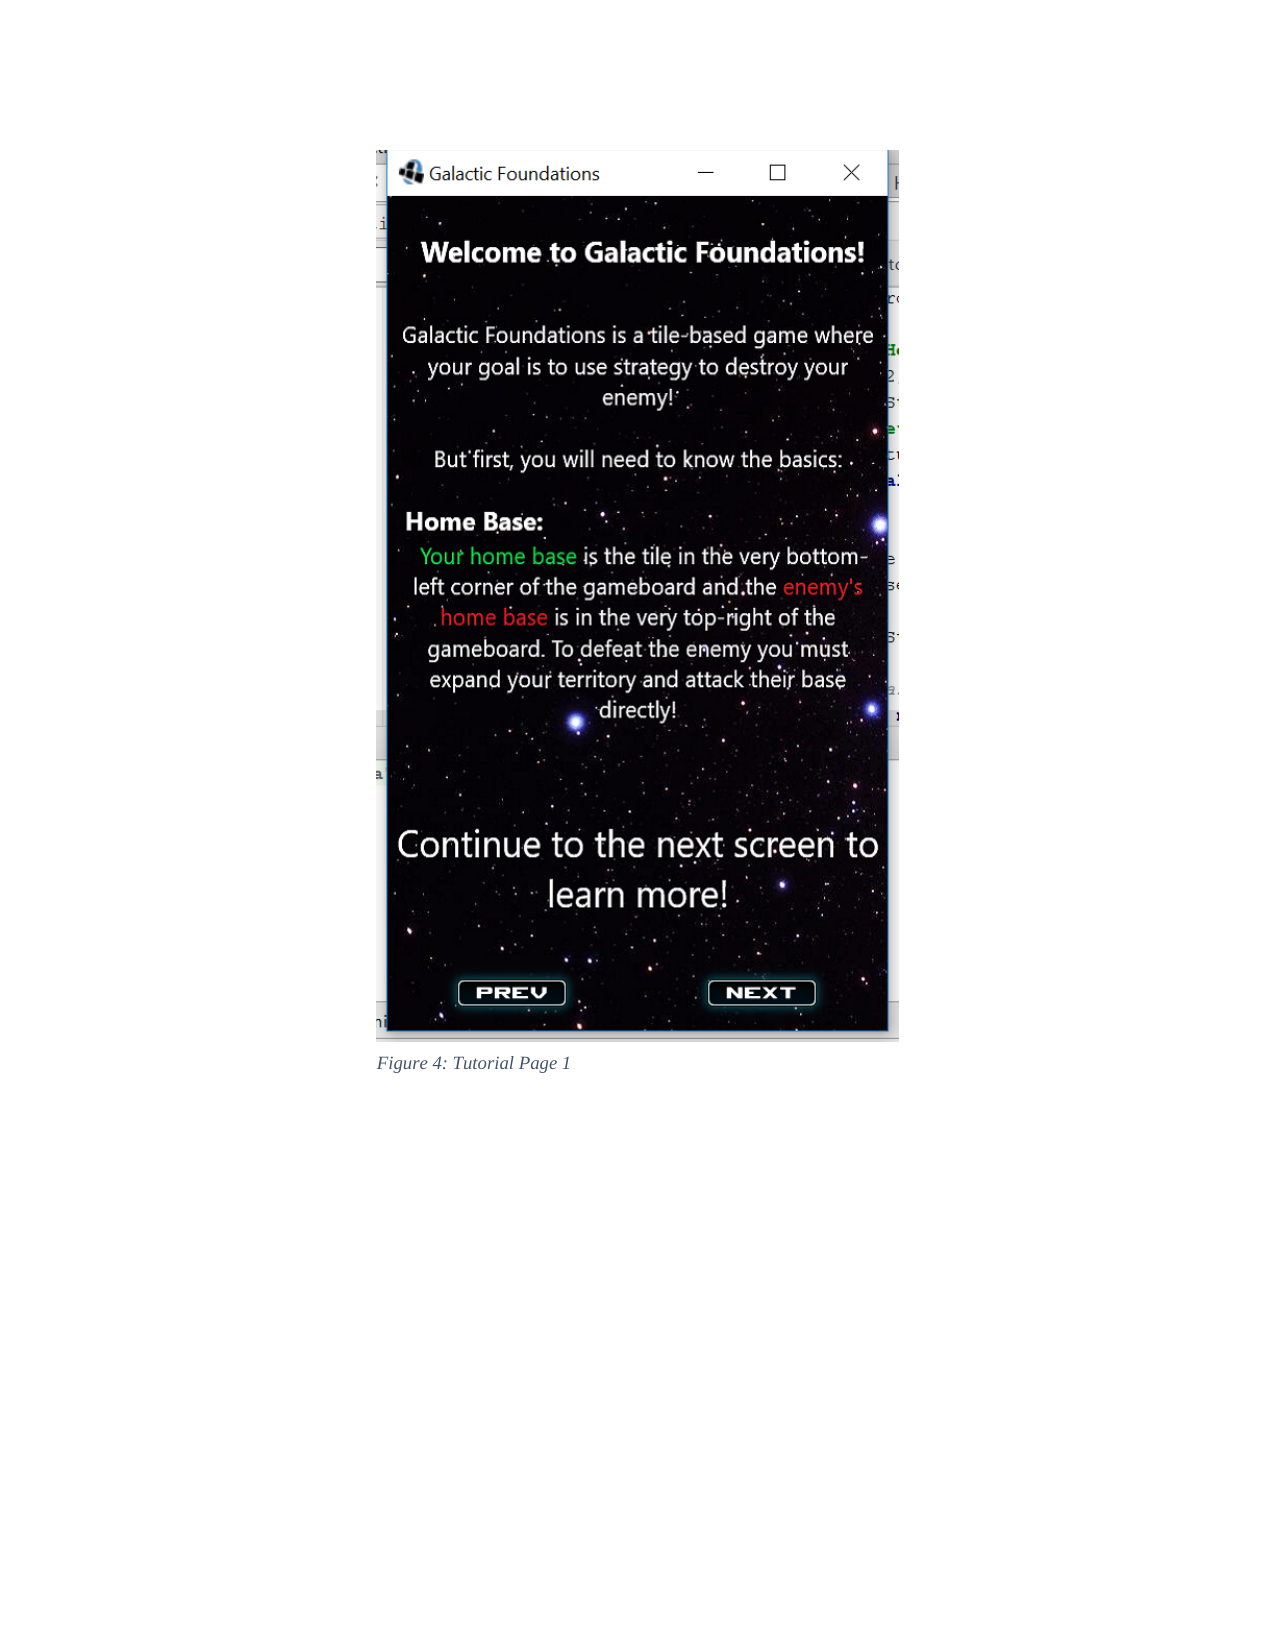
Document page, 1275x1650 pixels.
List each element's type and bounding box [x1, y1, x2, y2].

picture [376, 150, 899, 1042]
